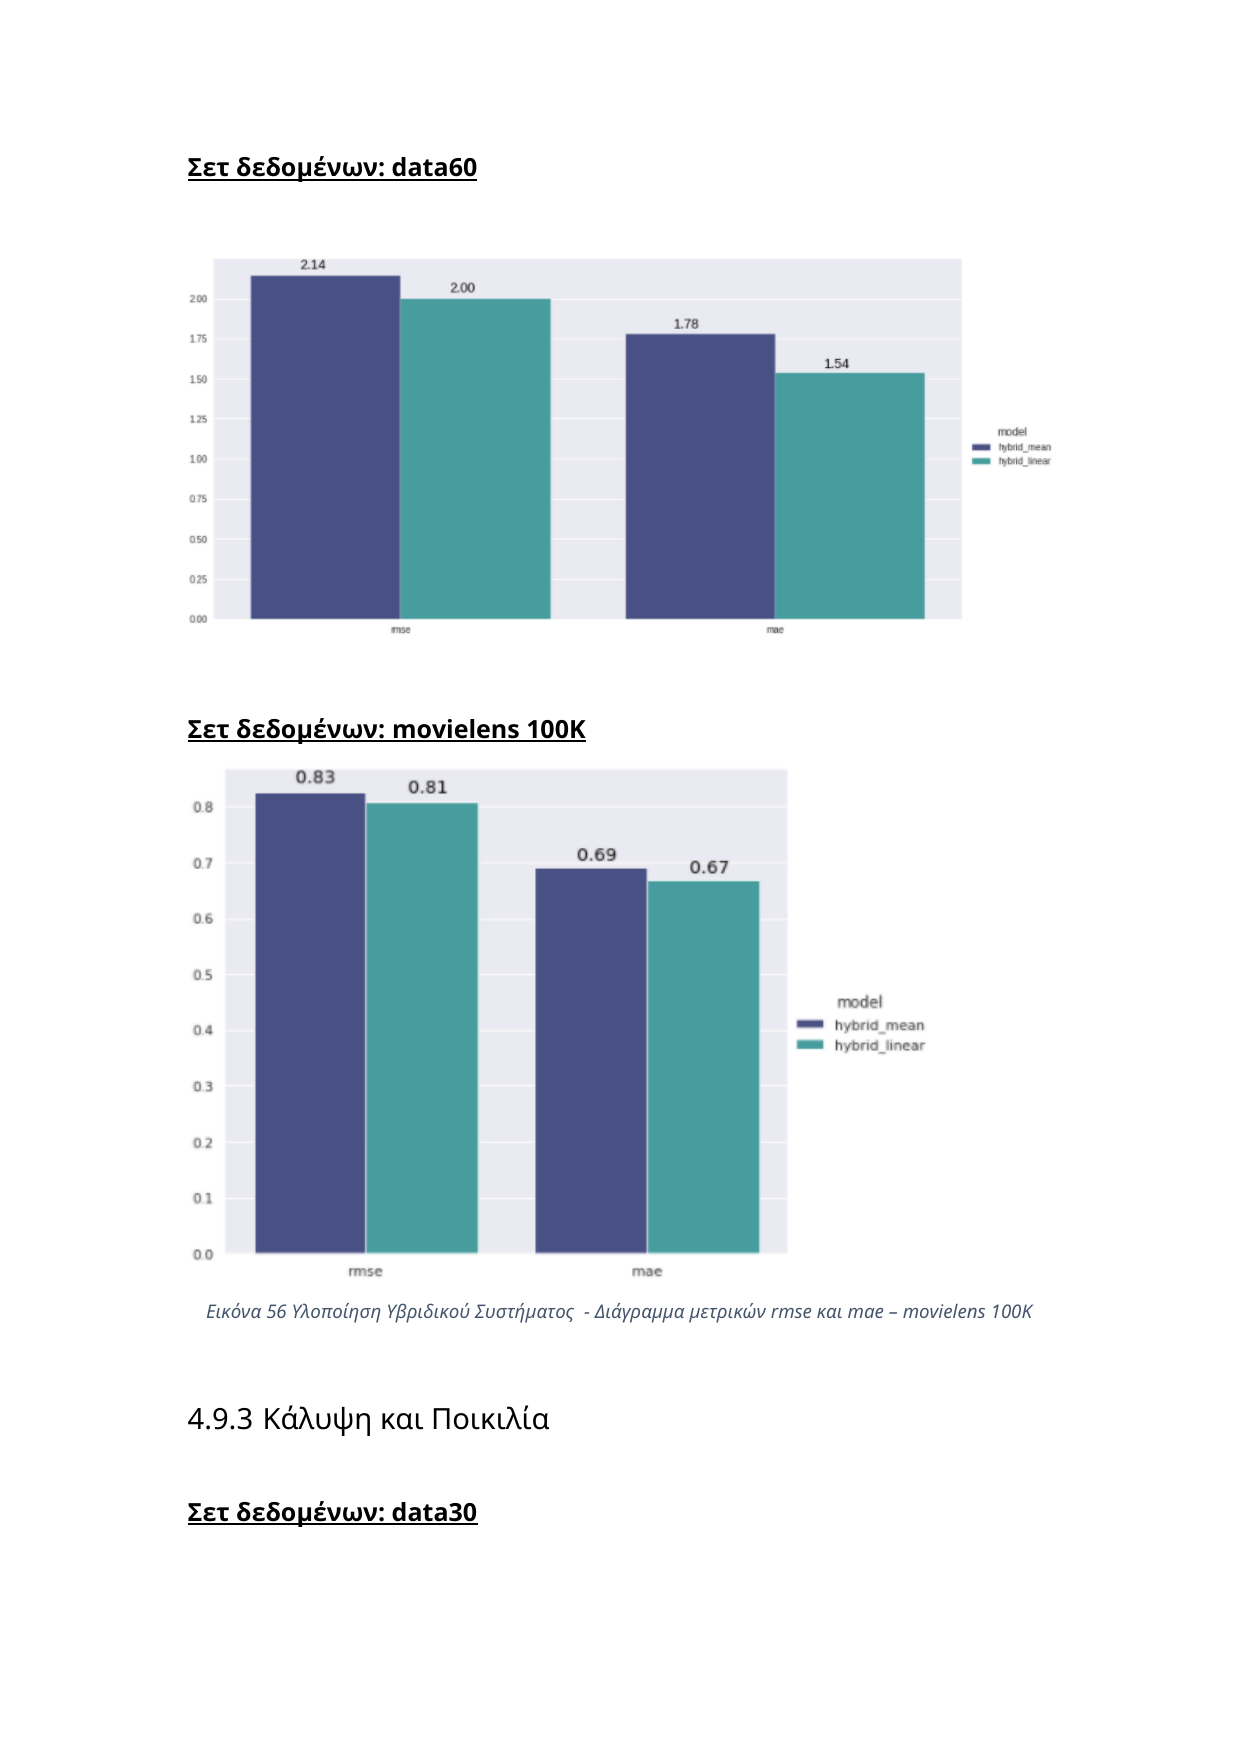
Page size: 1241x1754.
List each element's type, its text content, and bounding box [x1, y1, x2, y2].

text Σετ δεδομένων: data60 [187, 150, 1053, 184]
text Σετ δεδομένων: data30 [187, 1494, 1053, 1528]
subtitle Κάλυψη και Ποικιλία [187, 1398, 1053, 1438]
picture [187, 256, 1053, 639]
picture [187, 765, 933, 1278]
text Σετ δεδομένων: movielens 100K [187, 712, 1053, 746]
